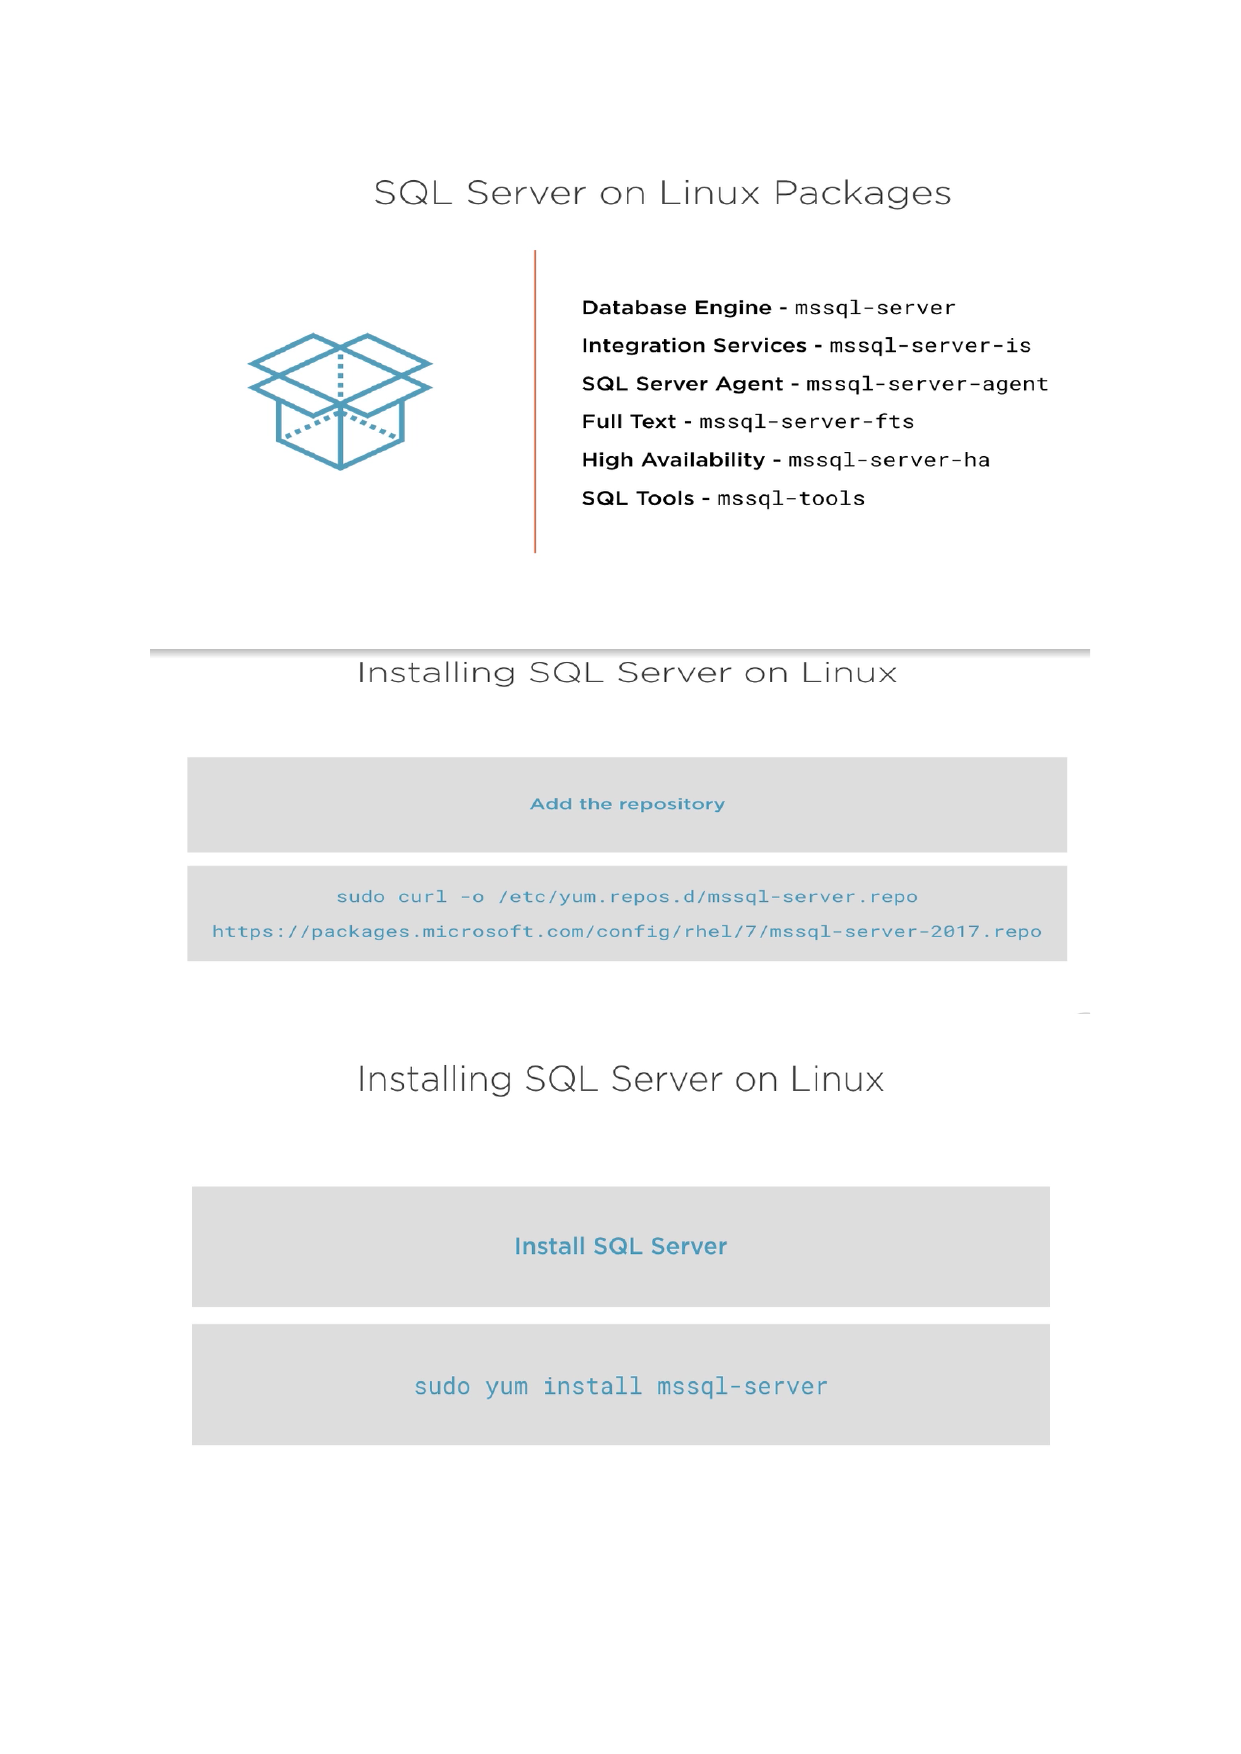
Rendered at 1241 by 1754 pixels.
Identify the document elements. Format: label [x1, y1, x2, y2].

picture [150, 150, 1091, 571]
picture [150, 1032, 1091, 1496]
picture [150, 649, 1091, 1014]
